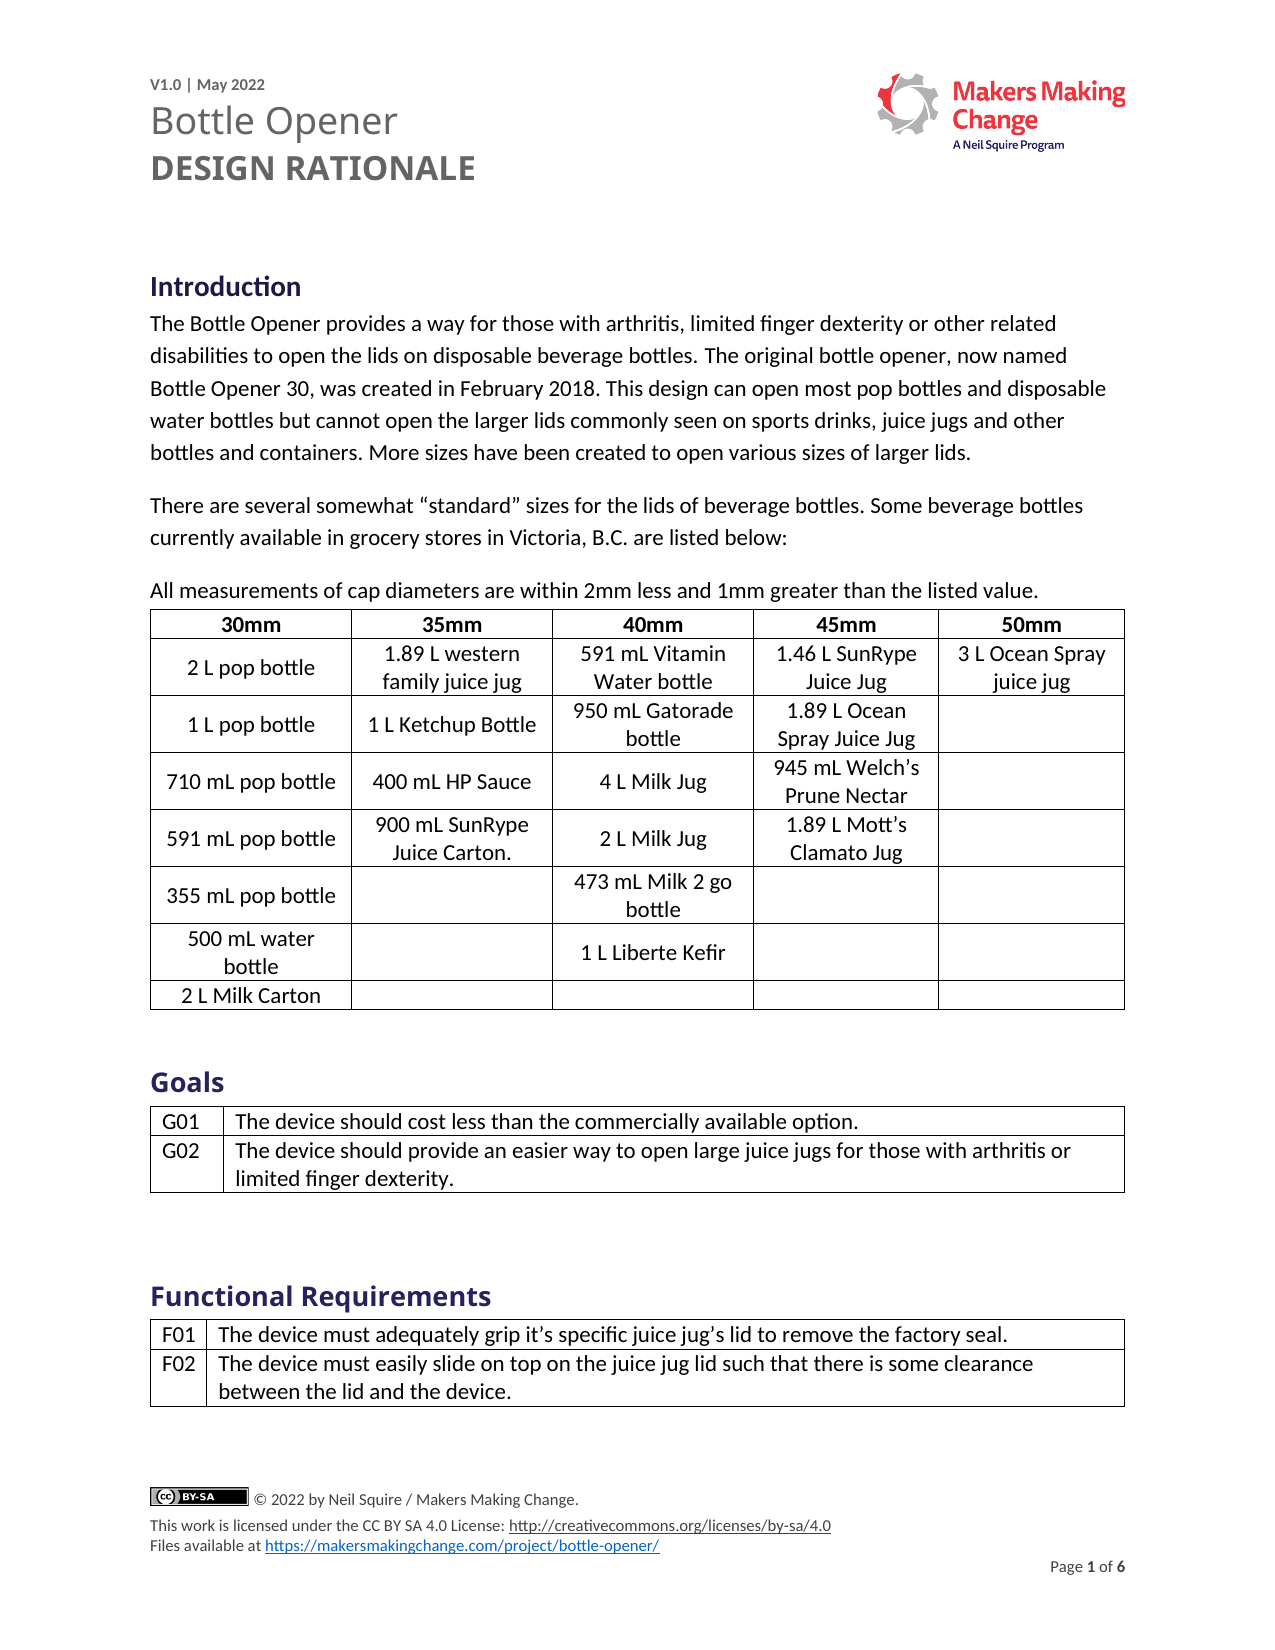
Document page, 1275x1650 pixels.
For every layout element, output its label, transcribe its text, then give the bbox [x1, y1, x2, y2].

table_cell 591 mL Vitamin Water bottle [553, 639, 753, 695]
table_cell [939, 924, 1124, 980]
table_cell 945 mL Welch’s Prune Nectar [754, 753, 938, 809]
table_cell 4 L Milk Jug [553, 753, 753, 809]
table_header 30mm [151, 610, 351, 638]
picture [877, 73, 1125, 152]
table_cell 710 mL pop bottle [151, 753, 351, 809]
table_cell [939, 753, 1124, 809]
table_header 50mm [939, 610, 1124, 638]
table_cell [939, 981, 1124, 1009]
table_cell [939, 810, 1124, 866]
table_cell 2 L Milk Jug [553, 810, 753, 866]
table_cell 473 mL Milk 2 go bottle [553, 867, 753, 923]
table_cell 355 mL pop bottle [151, 867, 351, 923]
table_header The device must adequately grip it’s specific juice jug’s lid to remove the factory seal. [207, 1320, 1124, 1348]
table_cell 400 mL HP Sauce [352, 753, 552, 809]
table_header The device should cost less than the commercially available option. [224, 1107, 1124, 1135]
table_cell [352, 867, 552, 923]
picture [150, 1487, 249, 1506]
table_cell [754, 867, 938, 923]
subtitle Introduction [150, 268, 1125, 304]
table_cell 591 mL pop bottle [151, 810, 351, 866]
table_header 45mm [754, 610, 938, 638]
table_cell [352, 981, 552, 1009]
text The Bottle Opener provides a way for those with arthritis, limited finger dexterity or other related disabilities to open the lids on disposable beverage bottles. The original bottle opener, now named Bottle Opener 30, was created in February 2018. This design can open most pop bottles and disposable water bottles but cannot open the larger lids commonly seen on sports drinks, juice jugs and other bottles and containers. More sizes have been created to open various sizes of larger lids. [150, 309, 1125, 466]
table_cell 1.89 L western family juice jug [352, 639, 552, 695]
table_cell [553, 981, 753, 1009]
table_cell The device must easily slide on top on the juice jug lid such that there is some clearance between the lid and the device. [207, 1350, 1124, 1406]
table_cell F02 [151, 1350, 206, 1406]
table_cell 1 L Liberte Kefir [553, 924, 753, 980]
text There are several somewhat “standard” sizes for the lids of beverage bottles. Some beverage bottles currently available in grocery stores in Victoria, B.C. are listed below: [150, 491, 1125, 551]
subtitle Goals [150, 1063, 1125, 1100]
table_header F01 [151, 1320, 206, 1348]
table_cell 2 L pop bottle [151, 639, 351, 695]
table_cell The device should provide an easier way to open large juice jugs for those with arthritis or limited finger dexterity. [224, 1136, 1124, 1192]
table_cell 1.89 L Ocean Spray Juice Jug [754, 696, 938, 752]
table_cell [939, 696, 1124, 752]
table_cell 1.46 L SunRype Juice Jug [754, 639, 938, 695]
table_cell 3 L Ocean Spray juice jug [939, 639, 1124, 695]
table_cell 1.89 L Mott’s Clamato Jug [754, 810, 938, 866]
table_header G01 [151, 1107, 223, 1135]
table_cell 900 mL SunRype Juice Carton. [352, 810, 552, 866]
text All measurements of cap diameters are within 2mm less and 1mm greater than the listed value. [150, 576, 1125, 604]
table_cell 500 mL water bottle [151, 924, 351, 980]
table_cell 1 L pop bottle [151, 696, 351, 752]
table_cell 2 L Milk Carton [151, 981, 351, 1009]
subtitle Functional Requirements [150, 1277, 1125, 1314]
table_cell 950 mL Gatorade bottle [553, 696, 753, 752]
table_cell [352, 924, 552, 980]
table_cell [754, 924, 938, 980]
table_cell [939, 867, 1124, 923]
table_header 40mm [553, 610, 753, 638]
table_cell G02 [151, 1136, 223, 1192]
table_header 35mm [352, 610, 552, 638]
table_cell [754, 981, 938, 1009]
table_cell 1 L Ketchup Bottle [352, 696, 552, 752]
